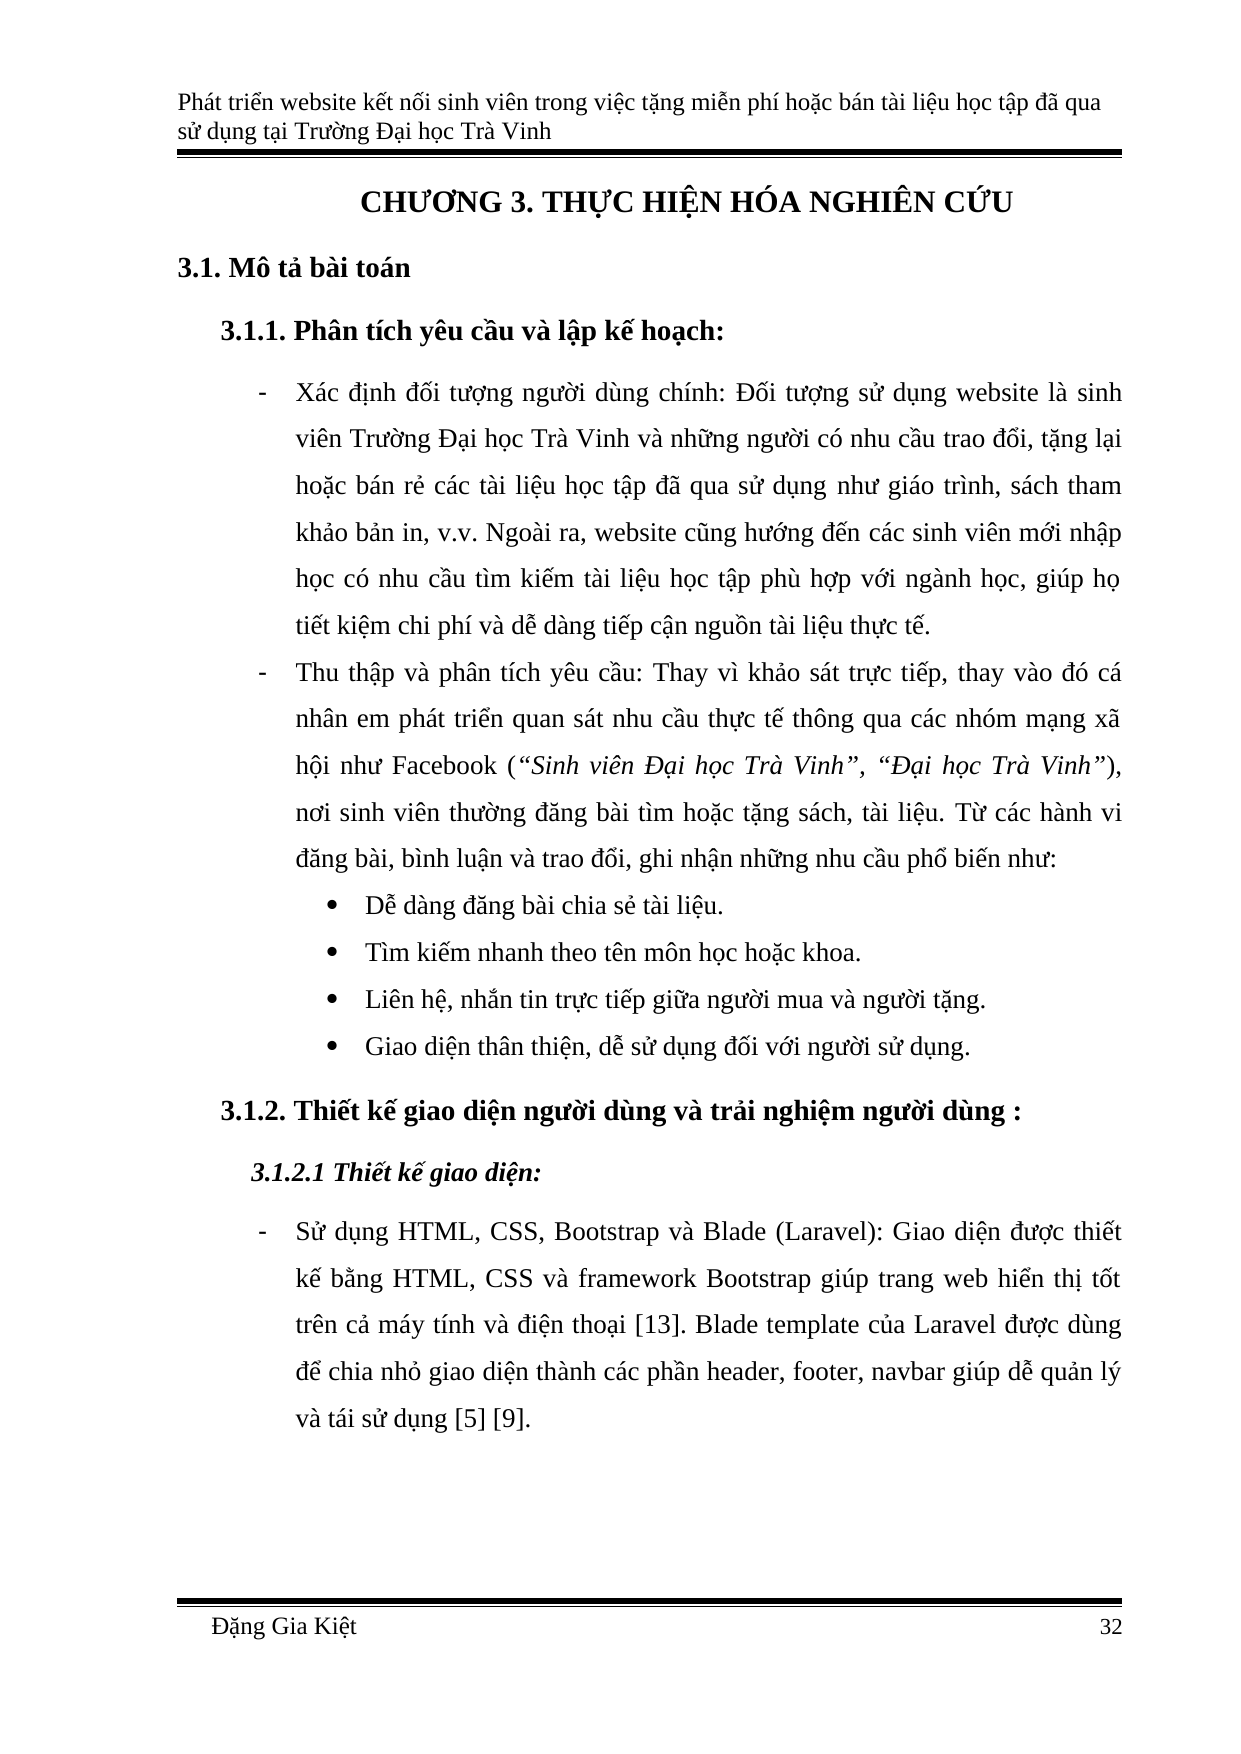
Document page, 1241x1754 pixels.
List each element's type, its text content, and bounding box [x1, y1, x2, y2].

list Liên hệ, nhắn tin trực tiếp giữa người mua và người tặng. [327, 983, 1122, 1014]
list Giao diện thân thiện, dễ sử dụng đối với người sử dụng. [327, 1030, 1122, 1061]
list Sử dụng HTML, CSS, Bootstrap và Blade (Laravel): Giao diện được thiết kế bằng HTML, CSS và framework Bootstrap giúp trang web hiển thị tốt trên cả máy tính và điện thoại. Blade template của Laravel được dùng để chia nhỏ giao diện thành các phần header, footer, navbar giúp dễ quản lý và tái sử dụng. [258, 1215, 1122, 1433]
subtitle Phân tích yêu cầu và lập kế hoạch: [220, 313, 1122, 346]
subtitle thực HIỆN hóa nghiên cứu [222, 183, 1122, 219]
list Dễ dàng đăng bài chia sẻ tài liệu. [327, 889, 1122, 920]
list Xác định đối tượng người dùng chính: Đối tượng sử dụng website là sinh viên Trường Đại học Trà Vinh và những người có nhu cầu trao đổi, tặng lại hoặc bán rẻ các tài liệu học tập đã qua sử dụng như giáo trình, sách tham khảo bản in, v.v. Ngoài ra, website cũng hướng đến các sinh viên mới nhập học có nhu cầu tìm kiếm tài liệu học tập phù hợp với ngành học, giúp họ tiết kiệm chi phí và dễ dàng tiếp cận nguồn tài liệu thực tế. [258, 376, 1122, 640]
subtitle Thiết kế giao diện người dùng và trải nghiệm người dùng : [220, 1093, 1122, 1127]
subtitle Thiết kế giao diện: [251, 1156, 1122, 1187]
list Tìm kiếm nhanh theo tên môn học hoặc khoa. [327, 936, 1122, 967]
list Thu thập và phân tích yêu cầu: Thay vì khảo sát trực tiếp, thay vào đó cá nhân em phát triển quan sát nhu cầu thực tế thông qua các nhóm mạng xã hội như Facebook (“Sinh viên Đại học Trà Vinh”, “Đại học Trà Vinh”), nơi sinh viên thường đăng bài tìm hoặc tặng sách, tài liệu. Từ các hành vi đăng bài, bình luận và trao đổi, ghi nhận những nhu cầu phổ biến như: [258, 656, 1122, 873]
subtitle Mô tả bài toán [177, 250, 1122, 283]
